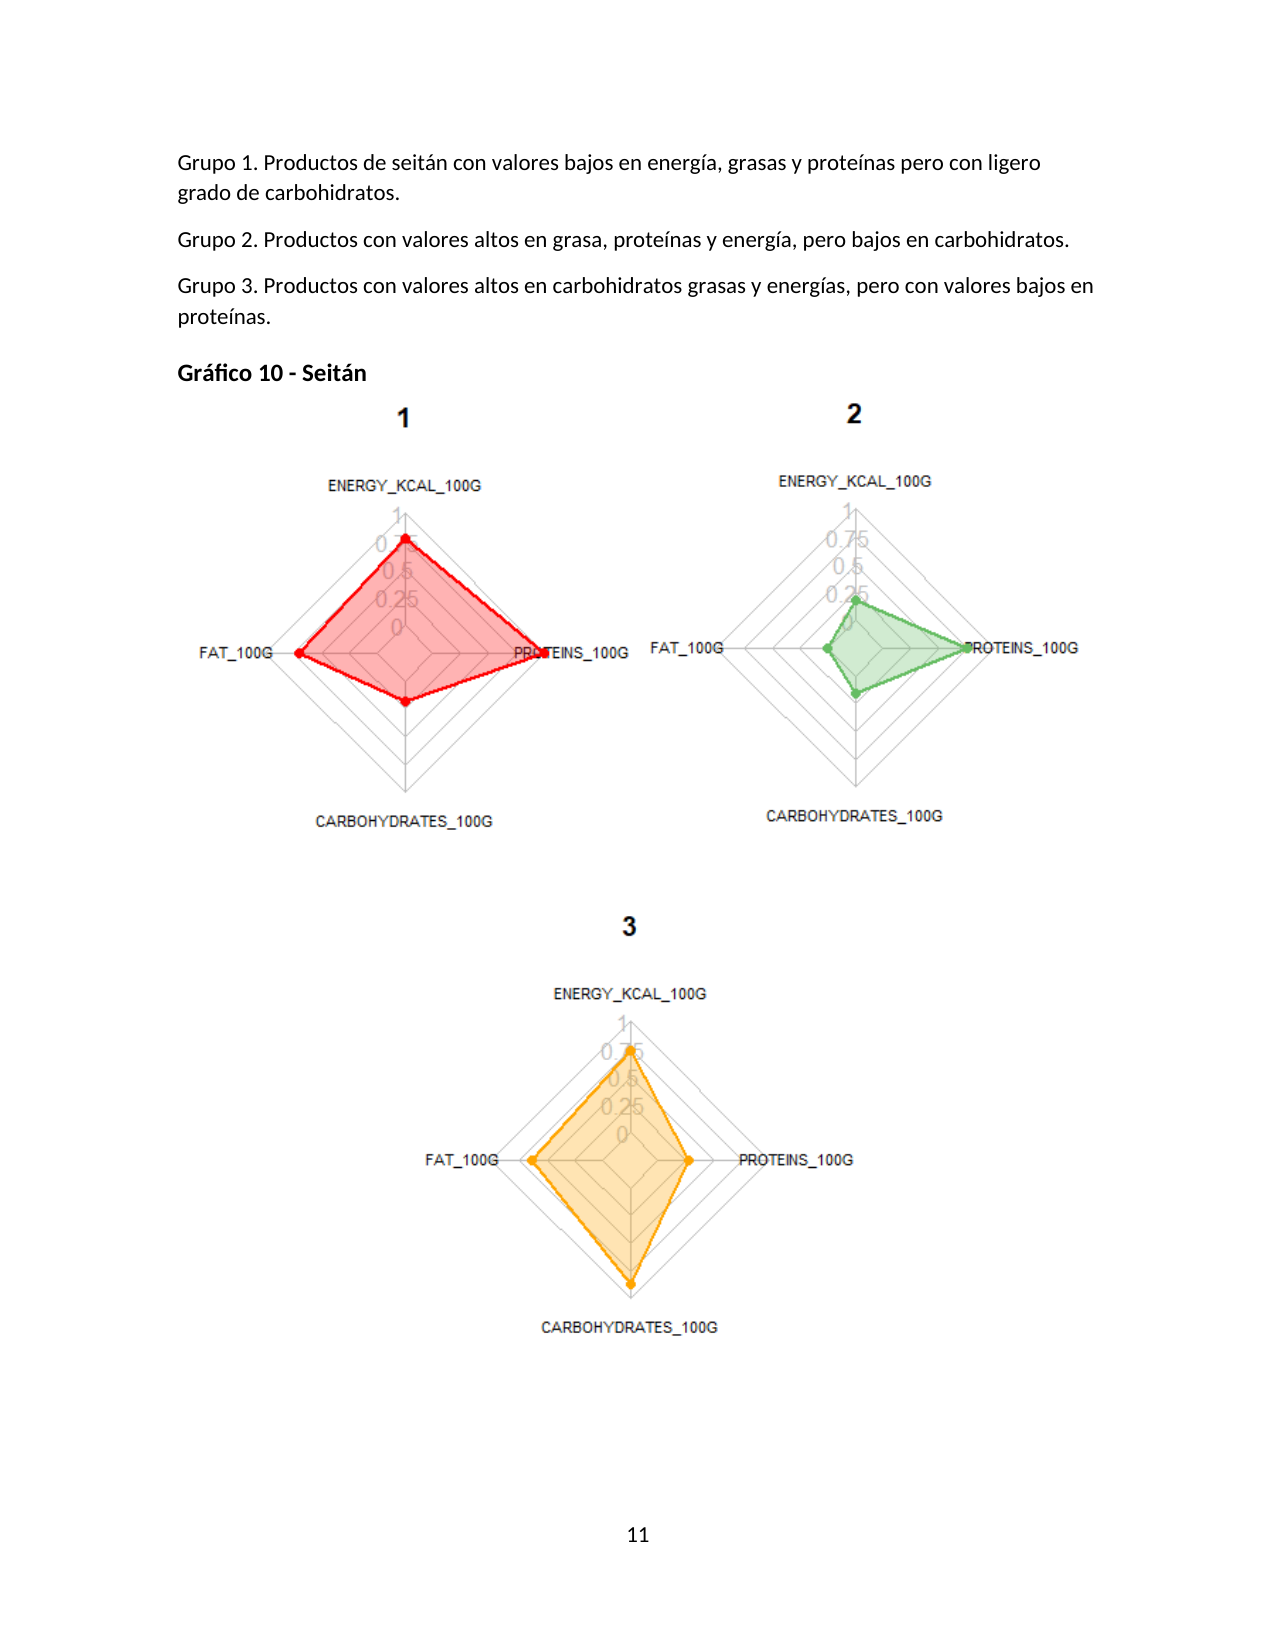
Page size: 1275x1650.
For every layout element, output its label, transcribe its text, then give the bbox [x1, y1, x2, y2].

text Grupo 2. Productos con valores altos en grasa, proteínas y energía, pero bajos en carbohidratos. [177, 225, 1098, 253]
picture [412, 909, 863, 1347]
picture [187, 394, 1088, 844]
subtitle Gráfico 10 - Seitán [177, 357, 1098, 387]
text Grupo 1. Productos de seitán con valores bajos en energía, grasas y proteínas pero con ligero grado de carbohidratos. [177, 148, 1098, 206]
text Grupo 3. Productos con valores altos en carbohidratos grasas y energías, pero con valores bajos en proteínas. [177, 272, 1098, 330]
